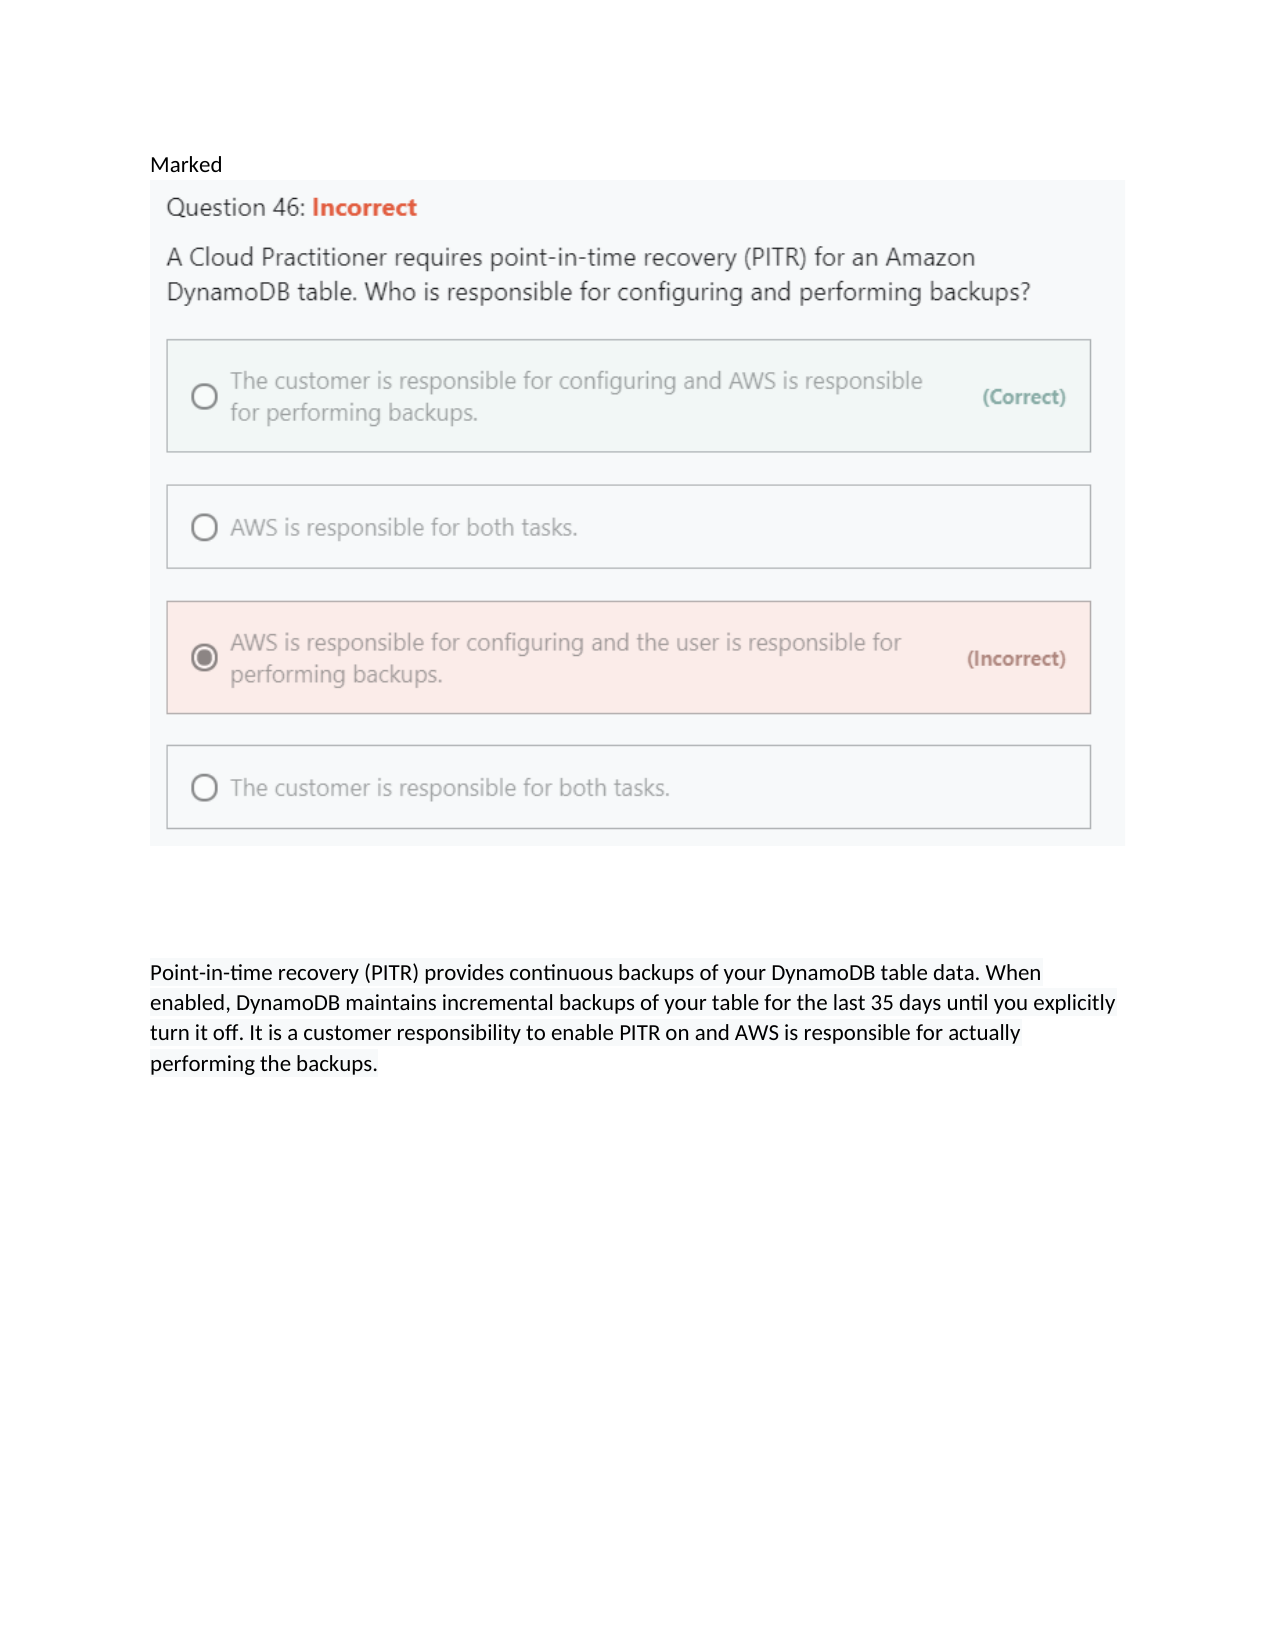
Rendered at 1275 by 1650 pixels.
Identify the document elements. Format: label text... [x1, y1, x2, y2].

picture [150, 180, 1125, 846]
text Marked [150, 150, 1125, 180]
text Point-in-time recovery (PITR) provides continuous backups of your DynamoDB table data. When enabled, DynamoDB maintains incremental backups of your table for the last 35 days until you explicitly turn it off. It is a customer responsibility to enable PITR on and AWS is responsible for actually performing the backups. [150, 958, 1125, 1077]
